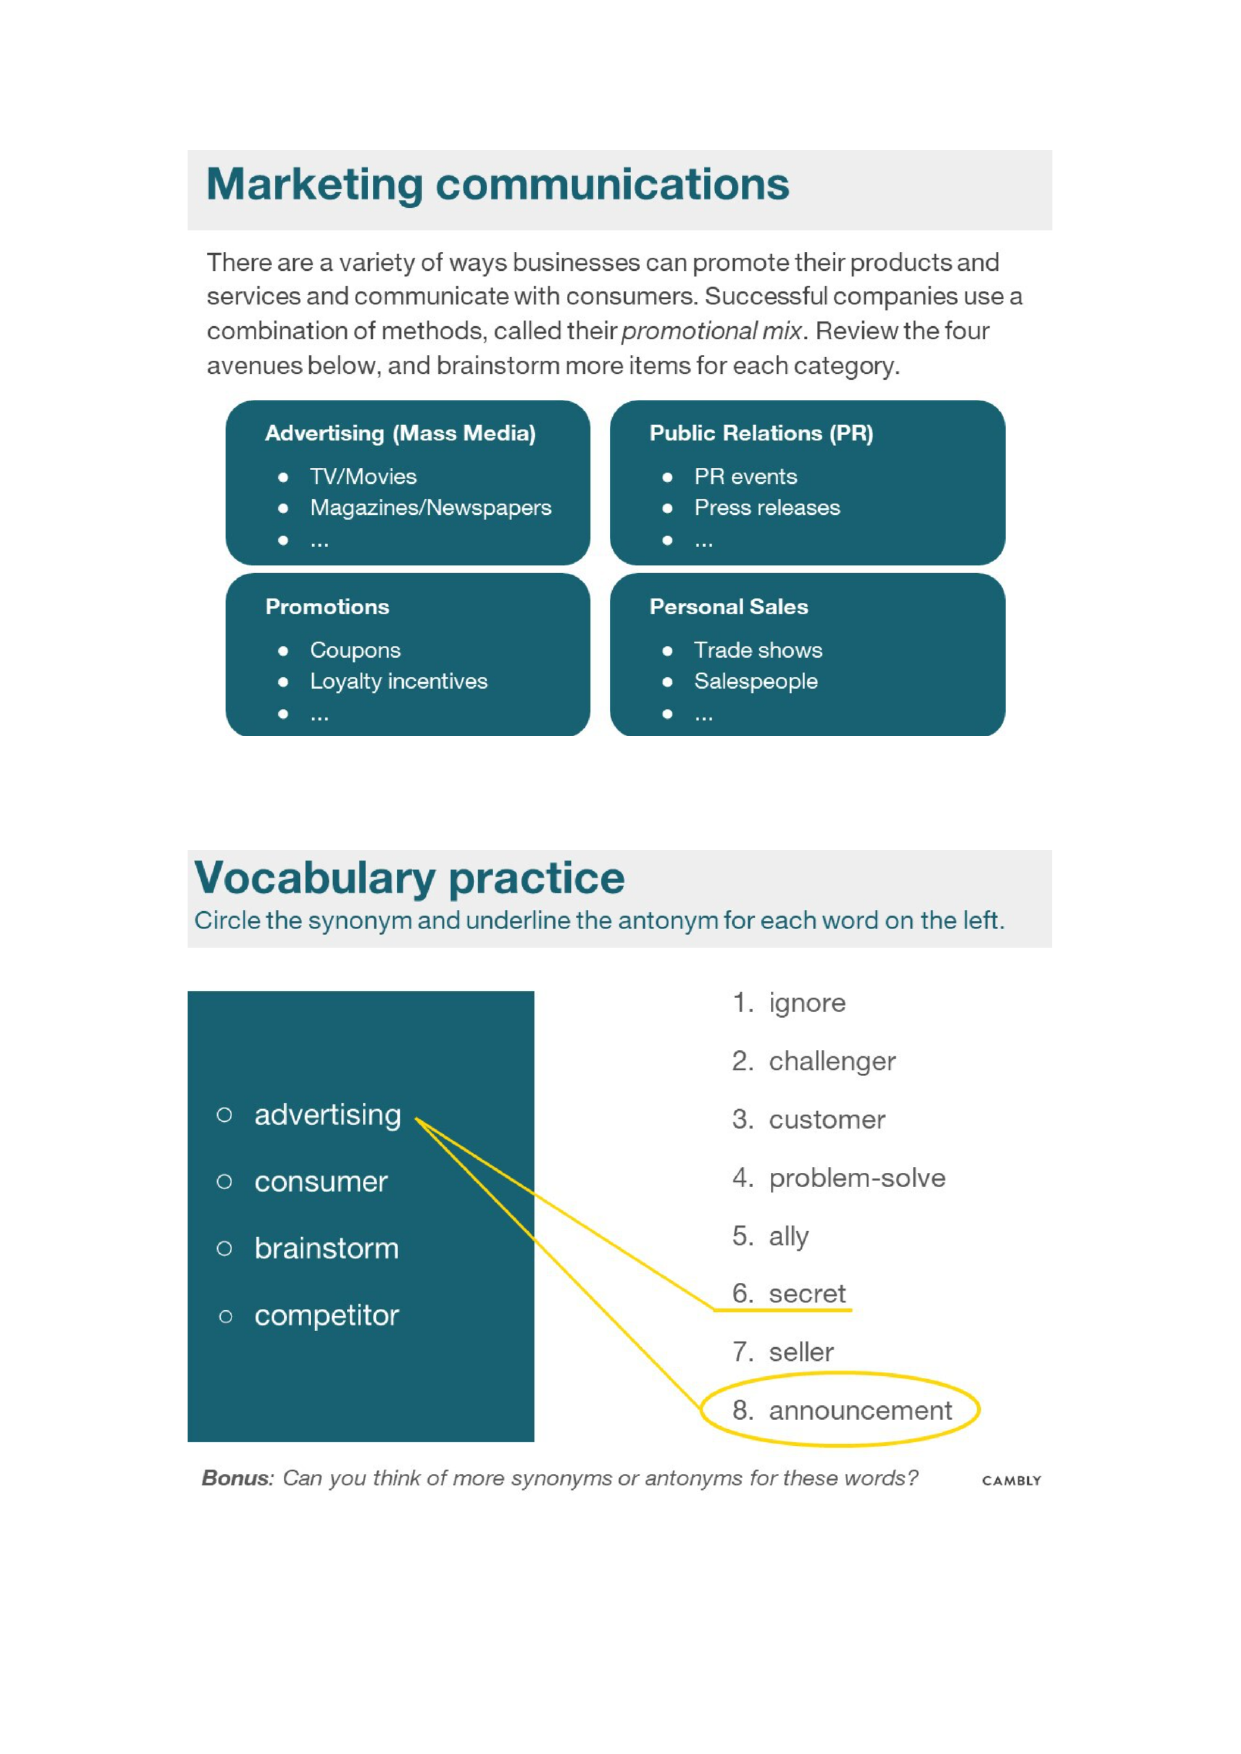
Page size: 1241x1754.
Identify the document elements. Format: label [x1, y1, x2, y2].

picture [187, 150, 1053, 736]
picture [187, 850, 1053, 1499]
